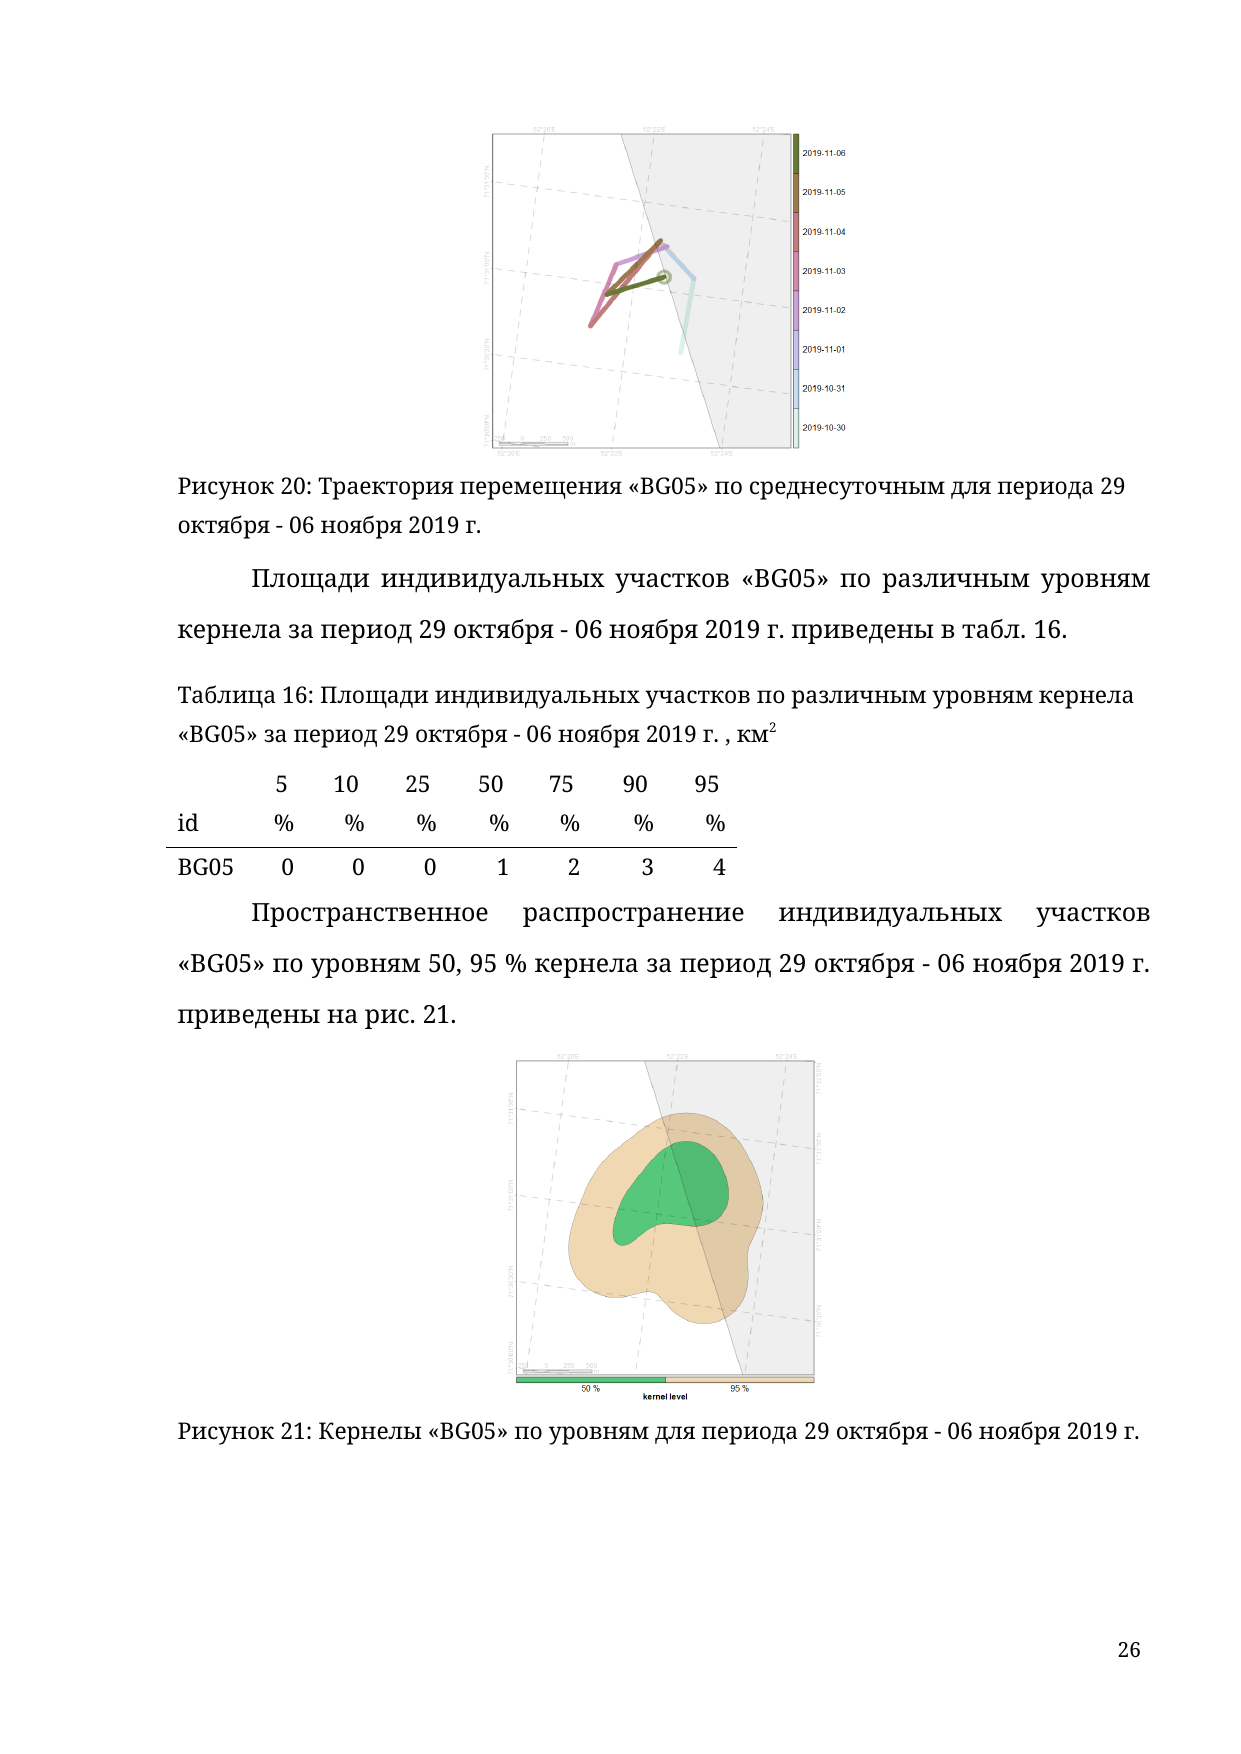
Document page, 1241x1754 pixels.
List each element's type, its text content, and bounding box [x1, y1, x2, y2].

table_cell 0 [305, 848, 376, 890]
text Рисунок 20: Траектория перемещения «BG05» по среднесуточным для периода 29 октября - 06 ноября 2019 г. [177, 470, 1152, 540]
table_header 90 % [591, 766, 665, 847]
picture [481, 124, 848, 458]
text Рисунок 21: Кернелы «BG05» по уровням для периода 29 октября - 06 ноября 2019 г. [177, 1414, 1152, 1446]
table_cell 0 [246, 848, 305, 890]
text Площади индивидуальных участков «BG05» по различным уровням кернела за период 29 октября - 06 ноября 2019 г. приведены в табл. 16. [177, 561, 1152, 646]
text Таблица 16: Площади индивидуальных участков по различным уровням кернела «BG05» за период 29 октября - 06 ноября 2019 г. , км2 [177, 679, 1152, 750]
table_cell 3 [591, 848, 665, 890]
table_header 10 % [305, 766, 376, 847]
table_header id [166, 766, 246, 847]
table_cell 4 [665, 848, 737, 890]
table_cell 2 [521, 848, 591, 890]
table_header 25 % [376, 766, 448, 847]
table_cell BG05 [166, 848, 246, 890]
picture [505, 1051, 824, 1402]
table_cell 0 [376, 848, 448, 890]
table_header 50 % [448, 766, 521, 847]
text Пространственное распространение индивидуальных участков «BG05» по уровням 50, 95 % кернела за период 29 октября - 06 ноября 2019 г. приведены на рис. 21. [177, 894, 1152, 1031]
table_header 5 % [246, 766, 305, 847]
table_header 95 % [665, 766, 737, 847]
table_header 75 % [521, 766, 591, 847]
table_cell 1 [448, 848, 521, 890]
